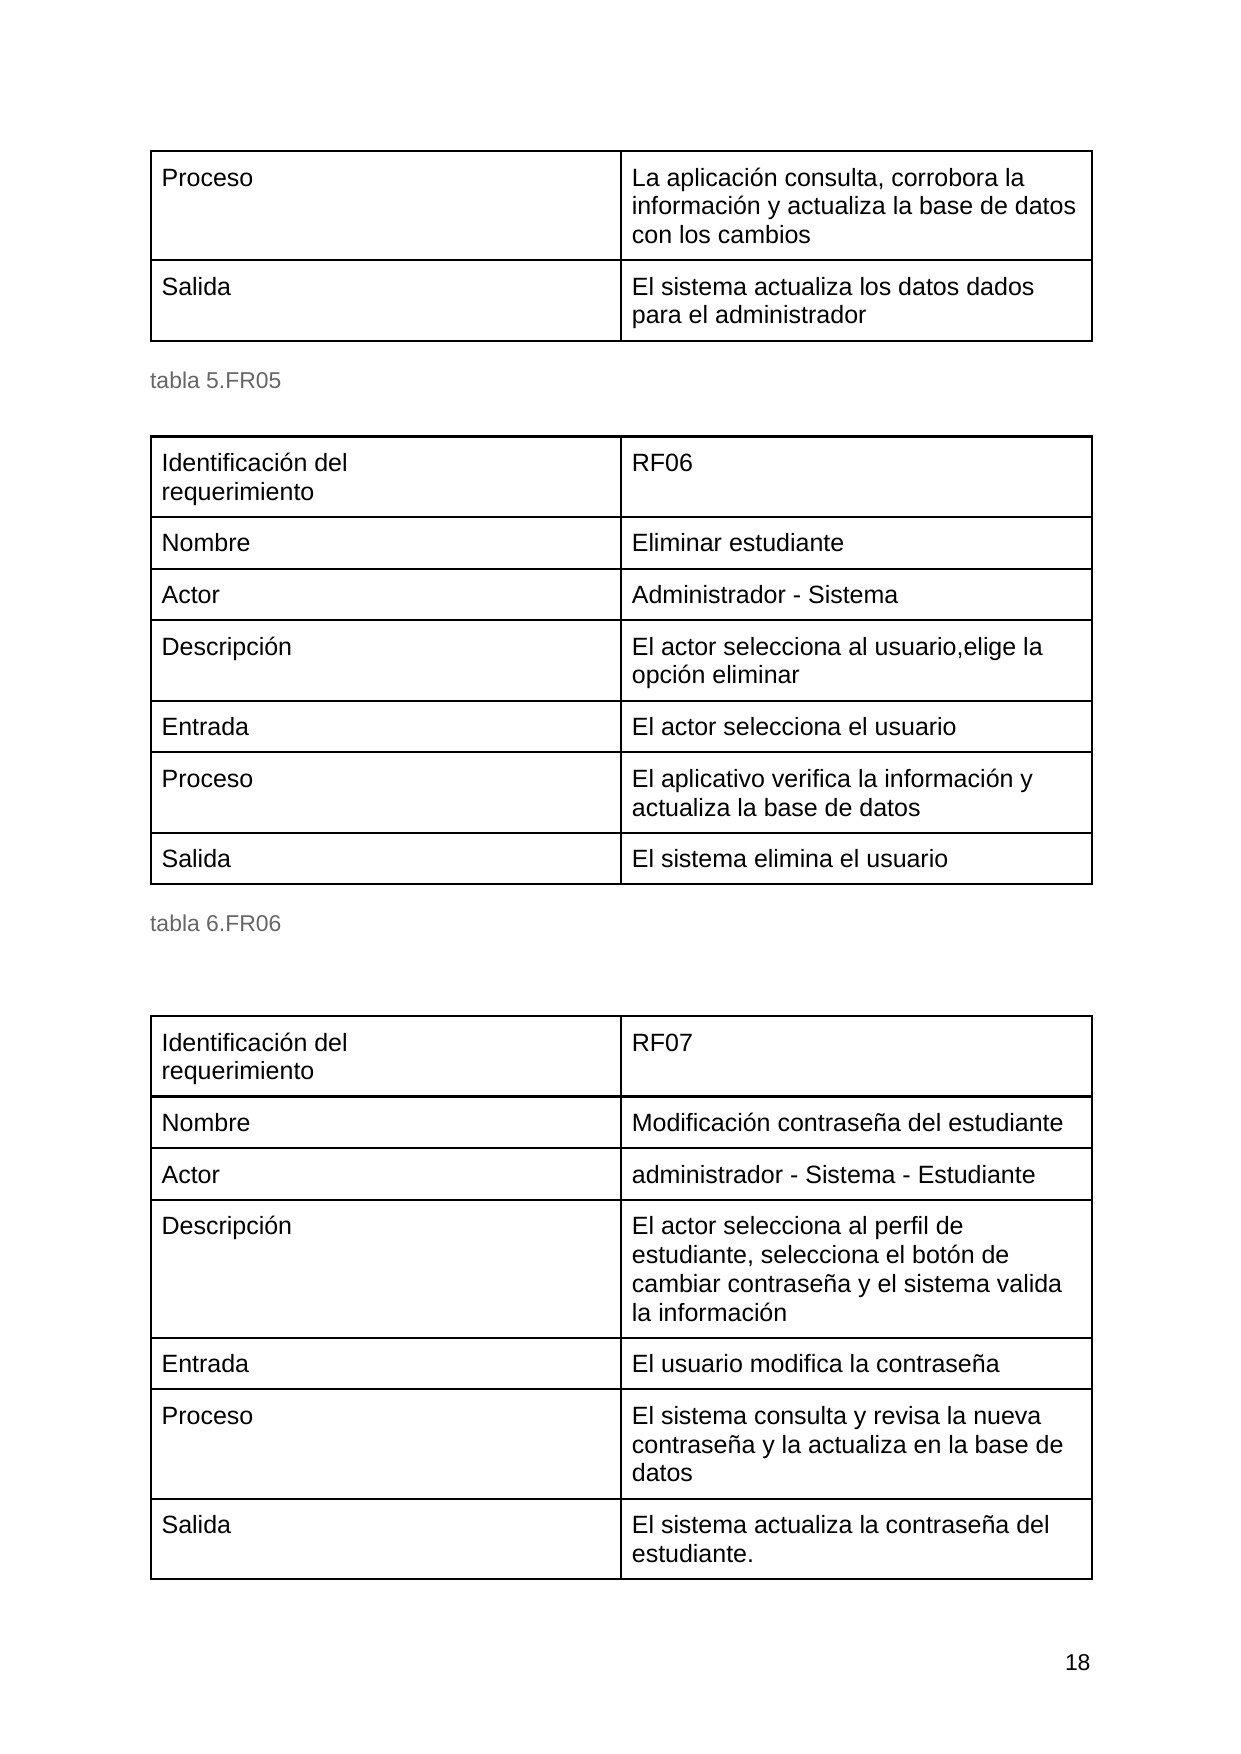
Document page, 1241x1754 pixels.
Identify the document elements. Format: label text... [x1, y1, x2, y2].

table_cell Actor [152, 1149, 620, 1199]
table_cell El actor selecciona al perfil de estudiante, selecciona el botón de cambiar contraseña y el sistema valida la información [622, 1201, 1091, 1337]
subtitle tabla 5.FR05 [150, 367, 1090, 393]
table_cell El actor selecciona el usuario [622, 702, 1091, 751]
table_header Identificación del requerimiento [152, 438, 620, 516]
table_cell Modificación contraseña del estudiante [622, 1098, 1091, 1147]
table_cell Eliminar estudiante [622, 518, 1091, 567]
table_cell El sistema consulta y revisa la nueva contraseña y la actualiza en la base de datos [622, 1390, 1091, 1497]
table_header Identificación del requerimiento [152, 1017, 620, 1095]
table_header RF06 [622, 438, 1091, 516]
table_header RF07 [622, 1017, 1091, 1095]
table_cell Proceso [152, 152, 620, 259]
table_cell Salida [152, 261, 620, 339]
table_cell Nombre [152, 518, 620, 567]
table_cell La aplicación consulta, corrobora la información y actualiza la base de datos con los cambios [622, 152, 1091, 259]
table_cell Actor [152, 570, 620, 619]
table_cell Proceso [152, 1390, 620, 1497]
subtitle tabla 6.FR06 [150, 910, 1090, 937]
table_cell Descripción [152, 621, 620, 699]
table_cell El sistema actualiza la contraseña del estudiante. [622, 1500, 1091, 1578]
table_cell El usuario modifica la contraseña [622, 1339, 1091, 1388]
table_cell Salida [152, 1500, 620, 1578]
table_cell Entrada [152, 1339, 620, 1388]
table_cell administrador - Sistema - Estudiante [622, 1149, 1091, 1199]
table_cell Entrada [152, 702, 620, 751]
table_cell El aplicativo verifica la información y actualiza la base de datos [622, 753, 1091, 832]
table_cell Descripción [152, 1201, 620, 1337]
table_cell El actor selecciona al usuario,elige la opción eliminar [622, 621, 1091, 699]
table_cell Nombre [152, 1098, 620, 1147]
table_cell Salida [152, 834, 620, 883]
table_cell El sistema actualiza los datos dados para el administrador [622, 261, 1091, 339]
table_cell Administrador - Sistema [622, 570, 1091, 619]
table_cell Proceso [152, 753, 620, 832]
table_cell El sistema elimina el usuario [622, 834, 1091, 883]
